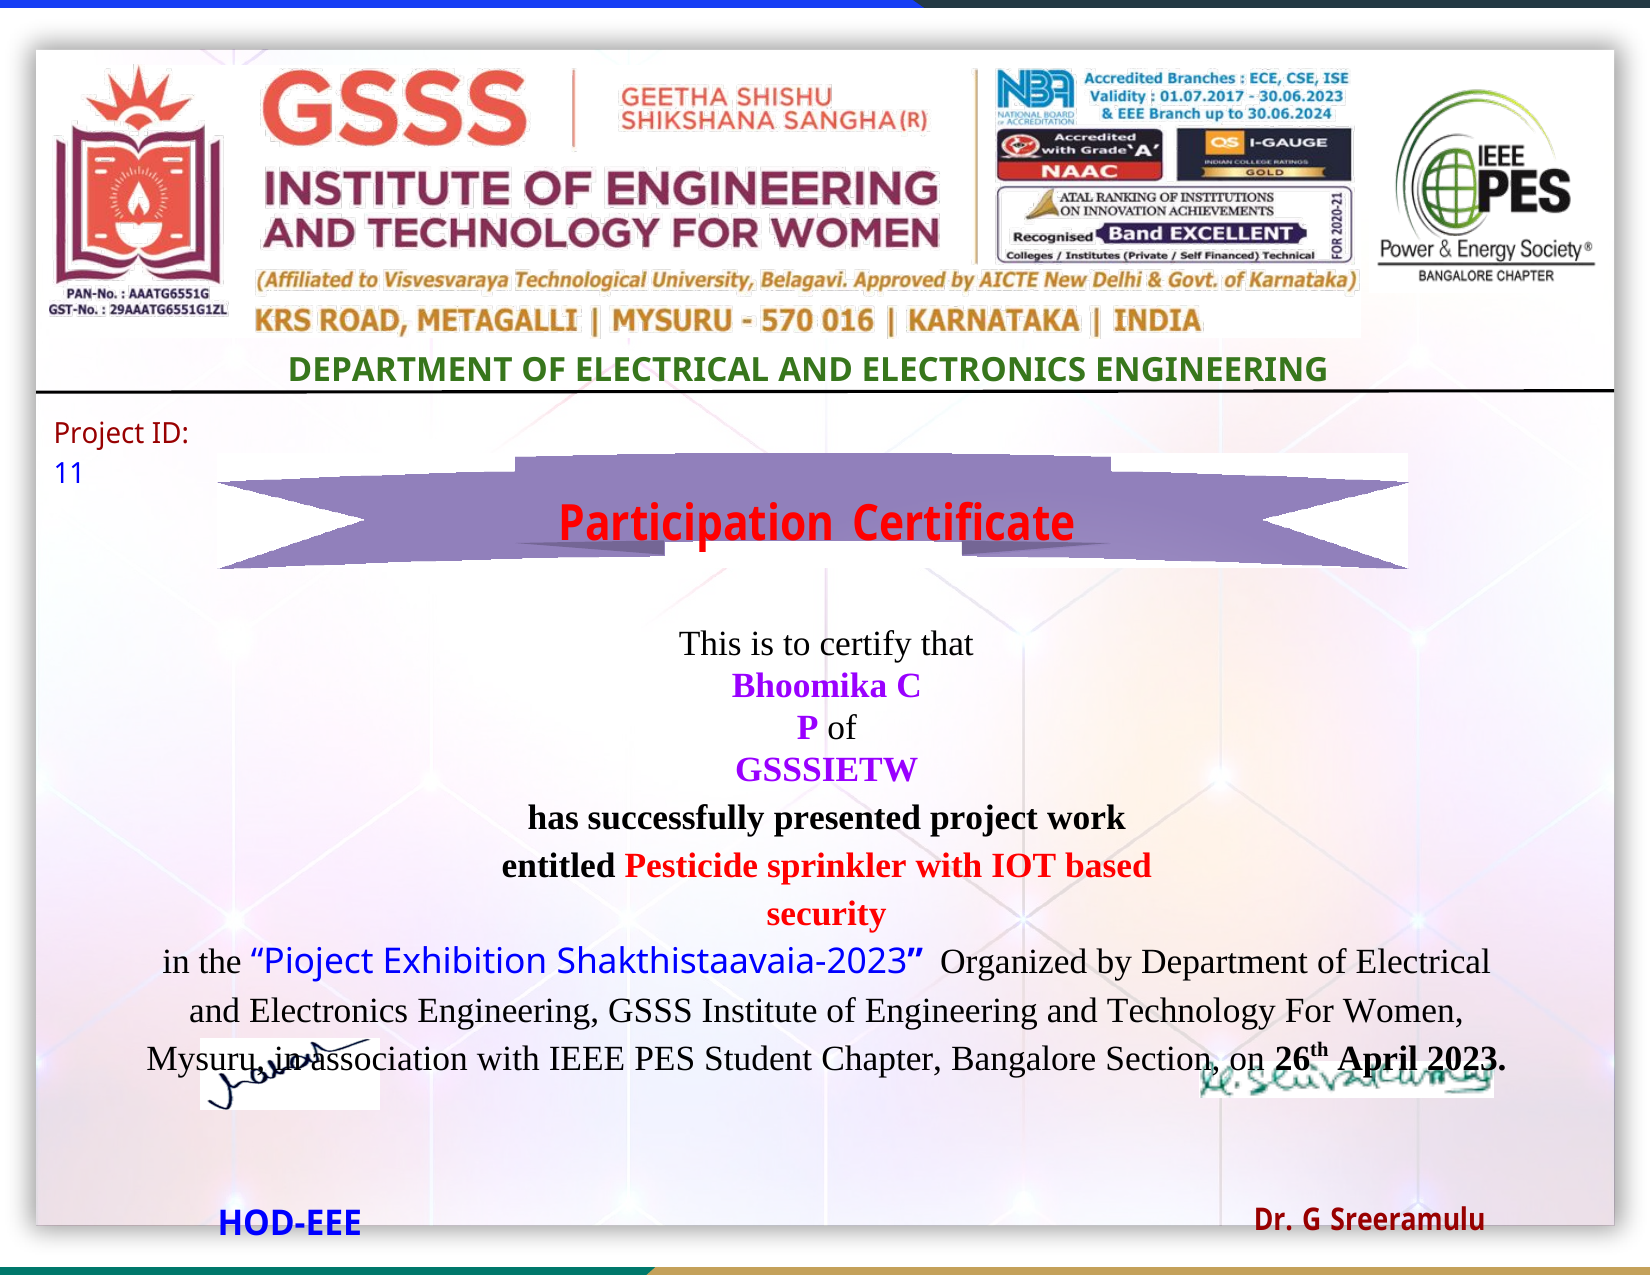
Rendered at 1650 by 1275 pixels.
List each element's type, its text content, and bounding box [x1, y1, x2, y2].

text Participation Certiﬁcate [558, 487, 1537, 556]
text has successfully presented project work entitled Pesticide sprinkler with IOT based security [467, 796, 1186, 933]
text Dr. G Sreeramulu Mahesh [1205, 1197, 1534, 1240]
text HOD-EEE [127, 1197, 453, 1245]
text in the “Pioject Exhibition Shakthistaavaia-2023” Organized by Department of Electrical [128, 941, 1525, 981]
subtitle Project ID: 11 [53, 413, 224, 492]
text DEPARTMENT OF ELECTRICAL AND ELECTRONICS ENGINEERING [287, 346, 1537, 391]
text and Electronics Engineering, GSSS Institute of Engineering and Technology For Women, Mysuru, in association with IEEE PES Student Chapter, Bangalore Section, on 26th April 2023. [127, 989, 1525, 1078]
text This is to certify that [466, 622, 1186, 663]
text Bhoomika C P of GSSSIETW [717, 664, 936, 789]
picture [0, 7, 1650, 1268]
